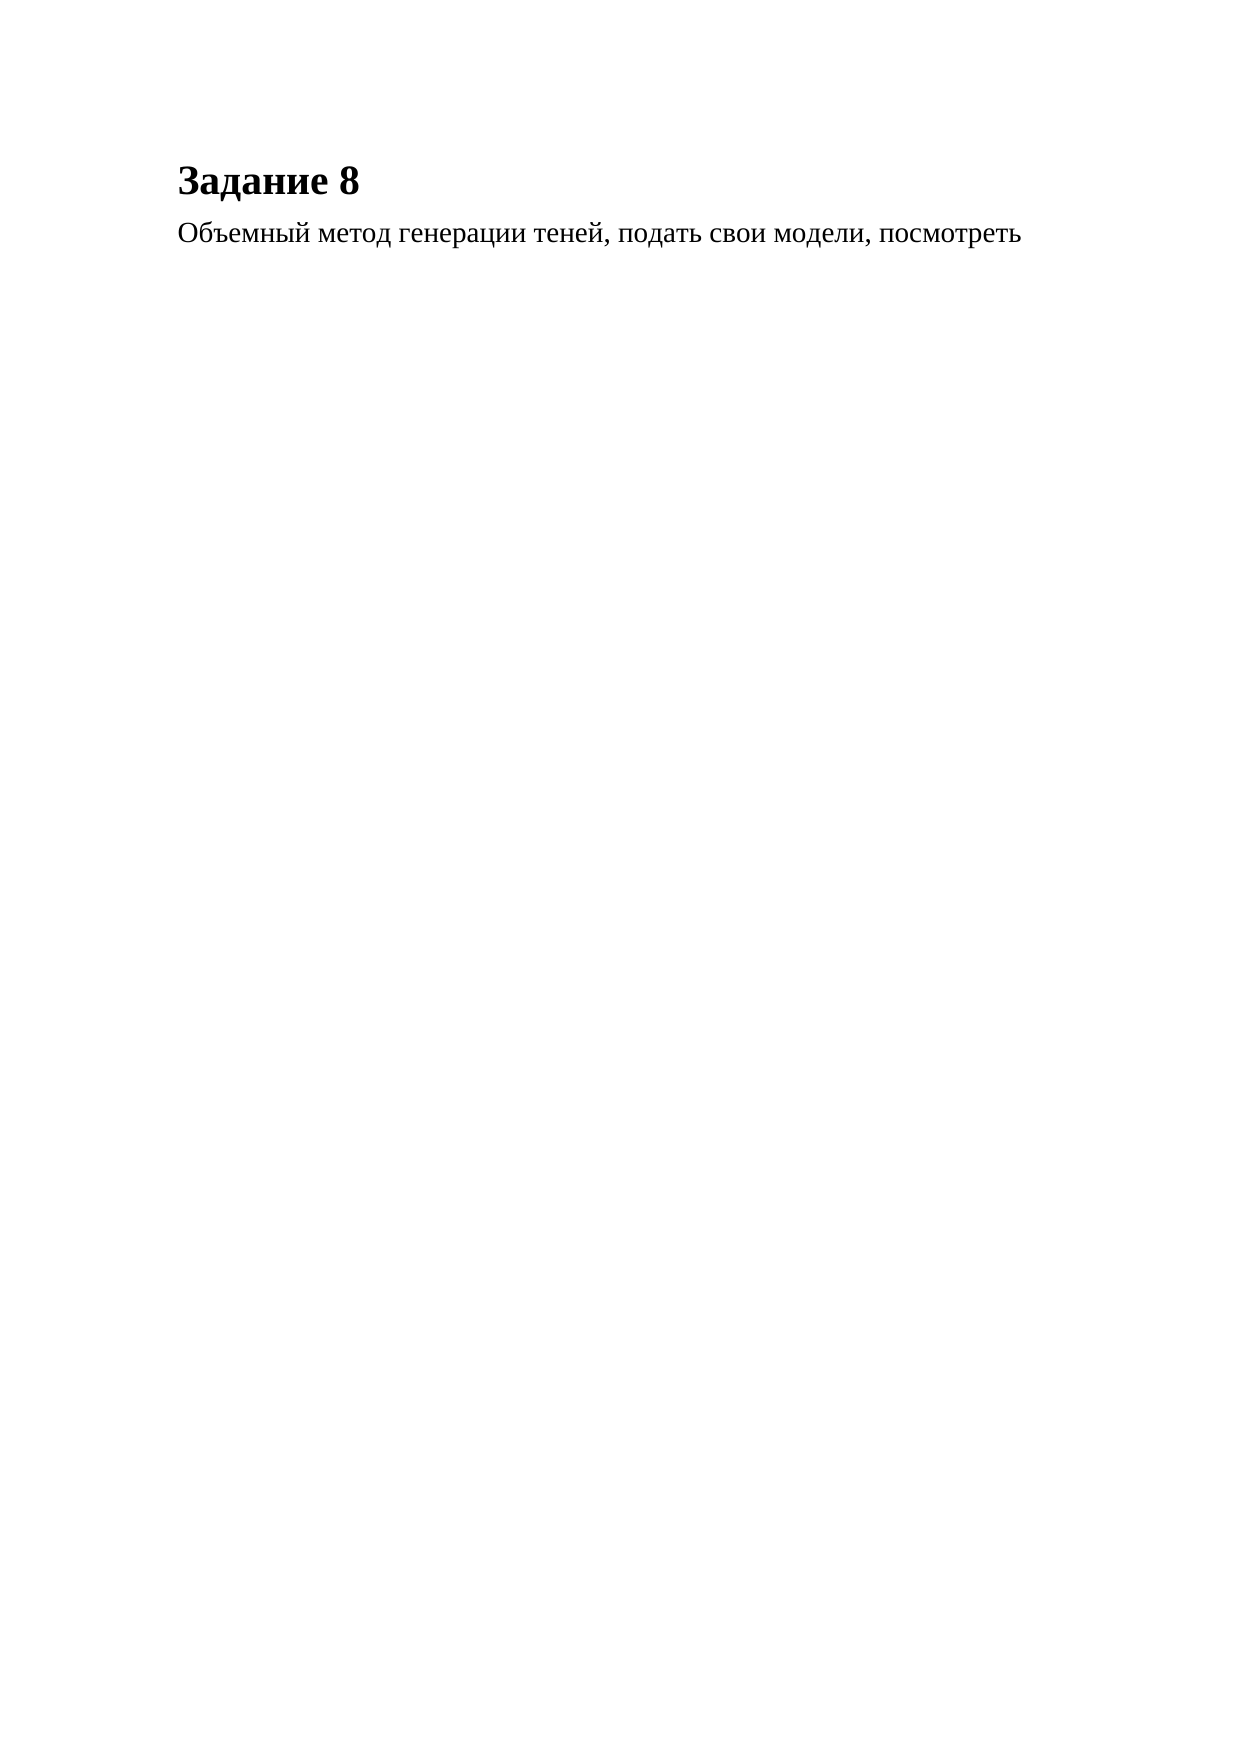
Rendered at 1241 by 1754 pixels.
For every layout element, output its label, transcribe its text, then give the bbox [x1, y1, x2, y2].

text Объемный метод генерации теней, подать свои модели, посмотреть [177, 216, 1152, 249]
subtitle Задание 8 [177, 156, 1152, 203]
